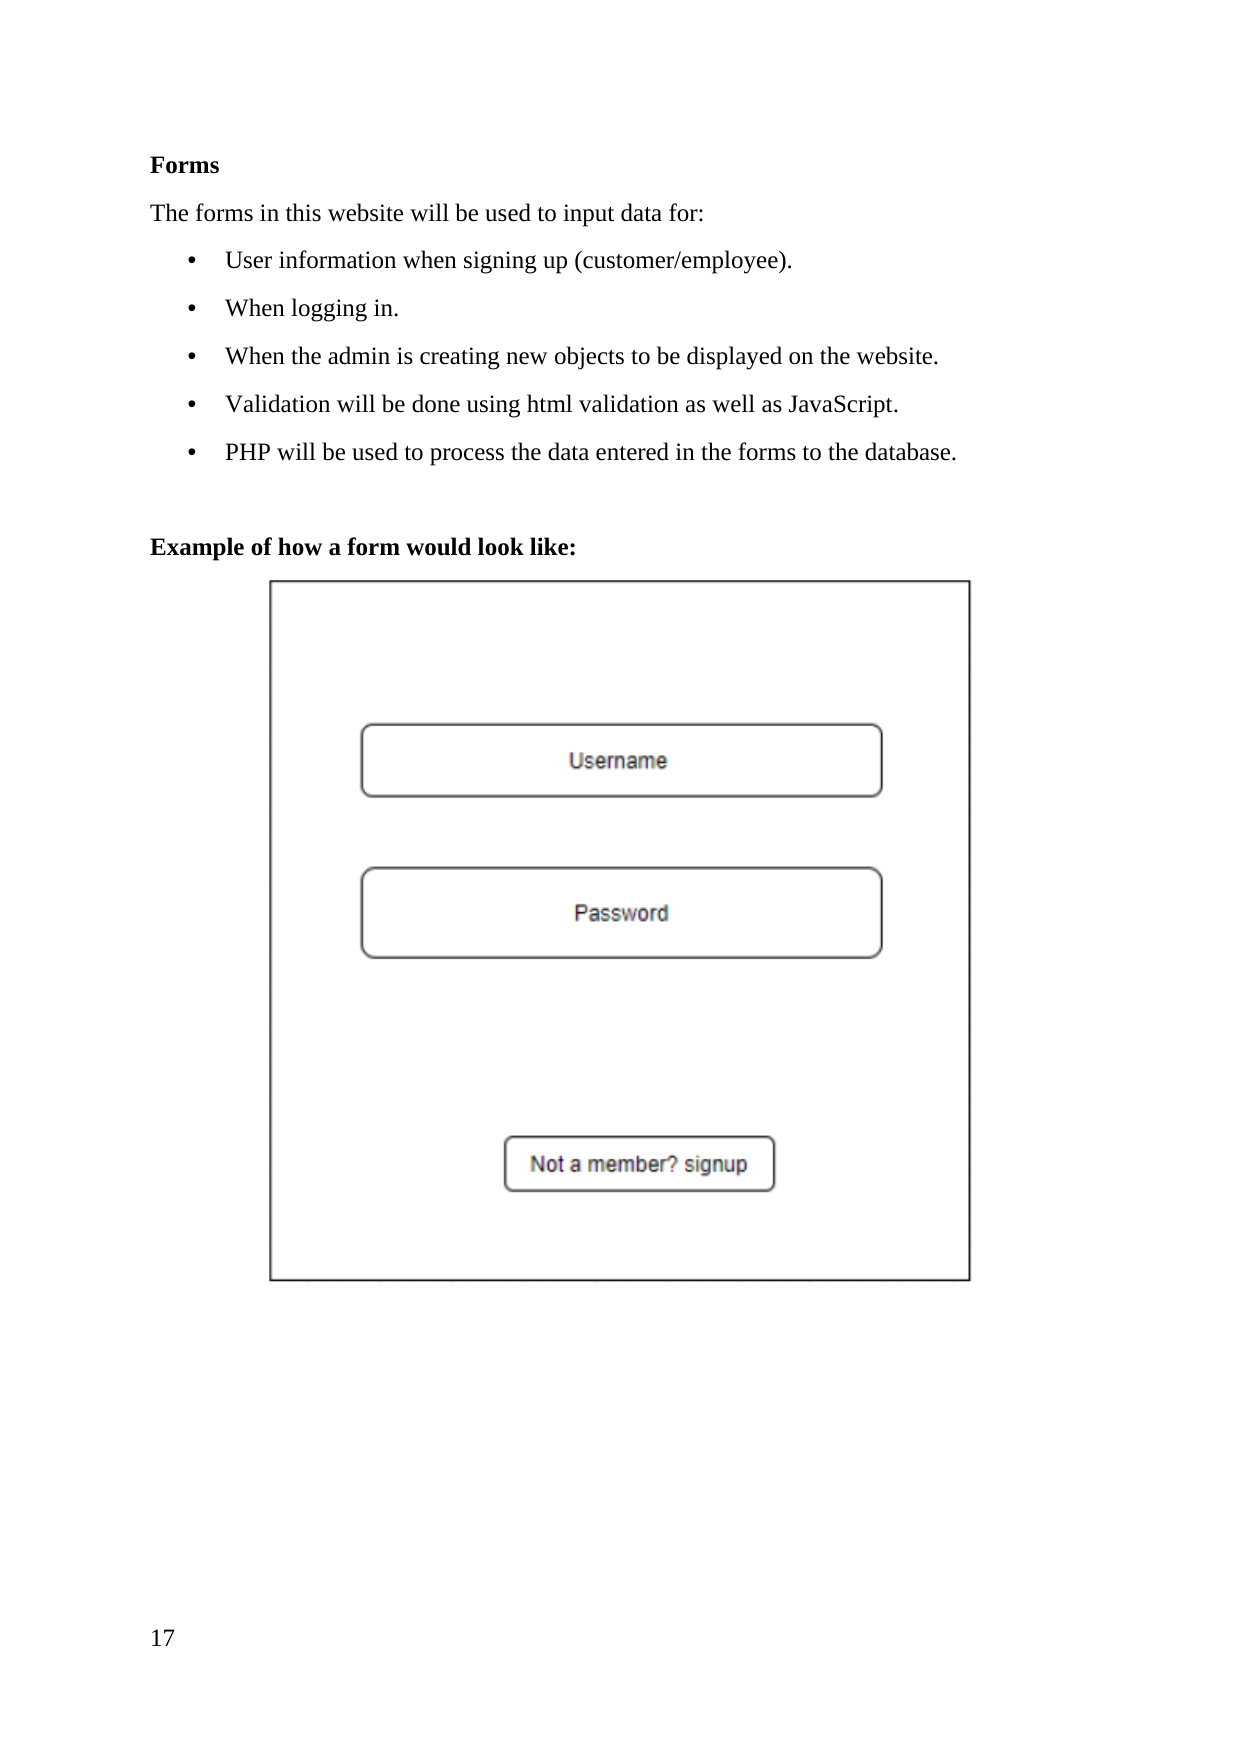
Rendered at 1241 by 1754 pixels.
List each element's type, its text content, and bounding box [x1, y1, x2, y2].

text Example of how a form would look like: [150, 532, 1090, 561]
list When logging in. [187, 293, 1090, 322]
list When the admin is creating new objects to be displayed on the website. [187, 341, 1090, 370]
picture [268, 580, 972, 1283]
list User information when signing up (customer/employee). [187, 245, 1090, 274]
text The forms in this website will be used to input data for: [150, 198, 1090, 226]
list PHP will be used to process the data entered in the forms to the database. [187, 437, 1090, 466]
list Validation will be done using html validation as well as JavaScript. [187, 389, 1090, 418]
text Forms [150, 150, 1090, 179]
